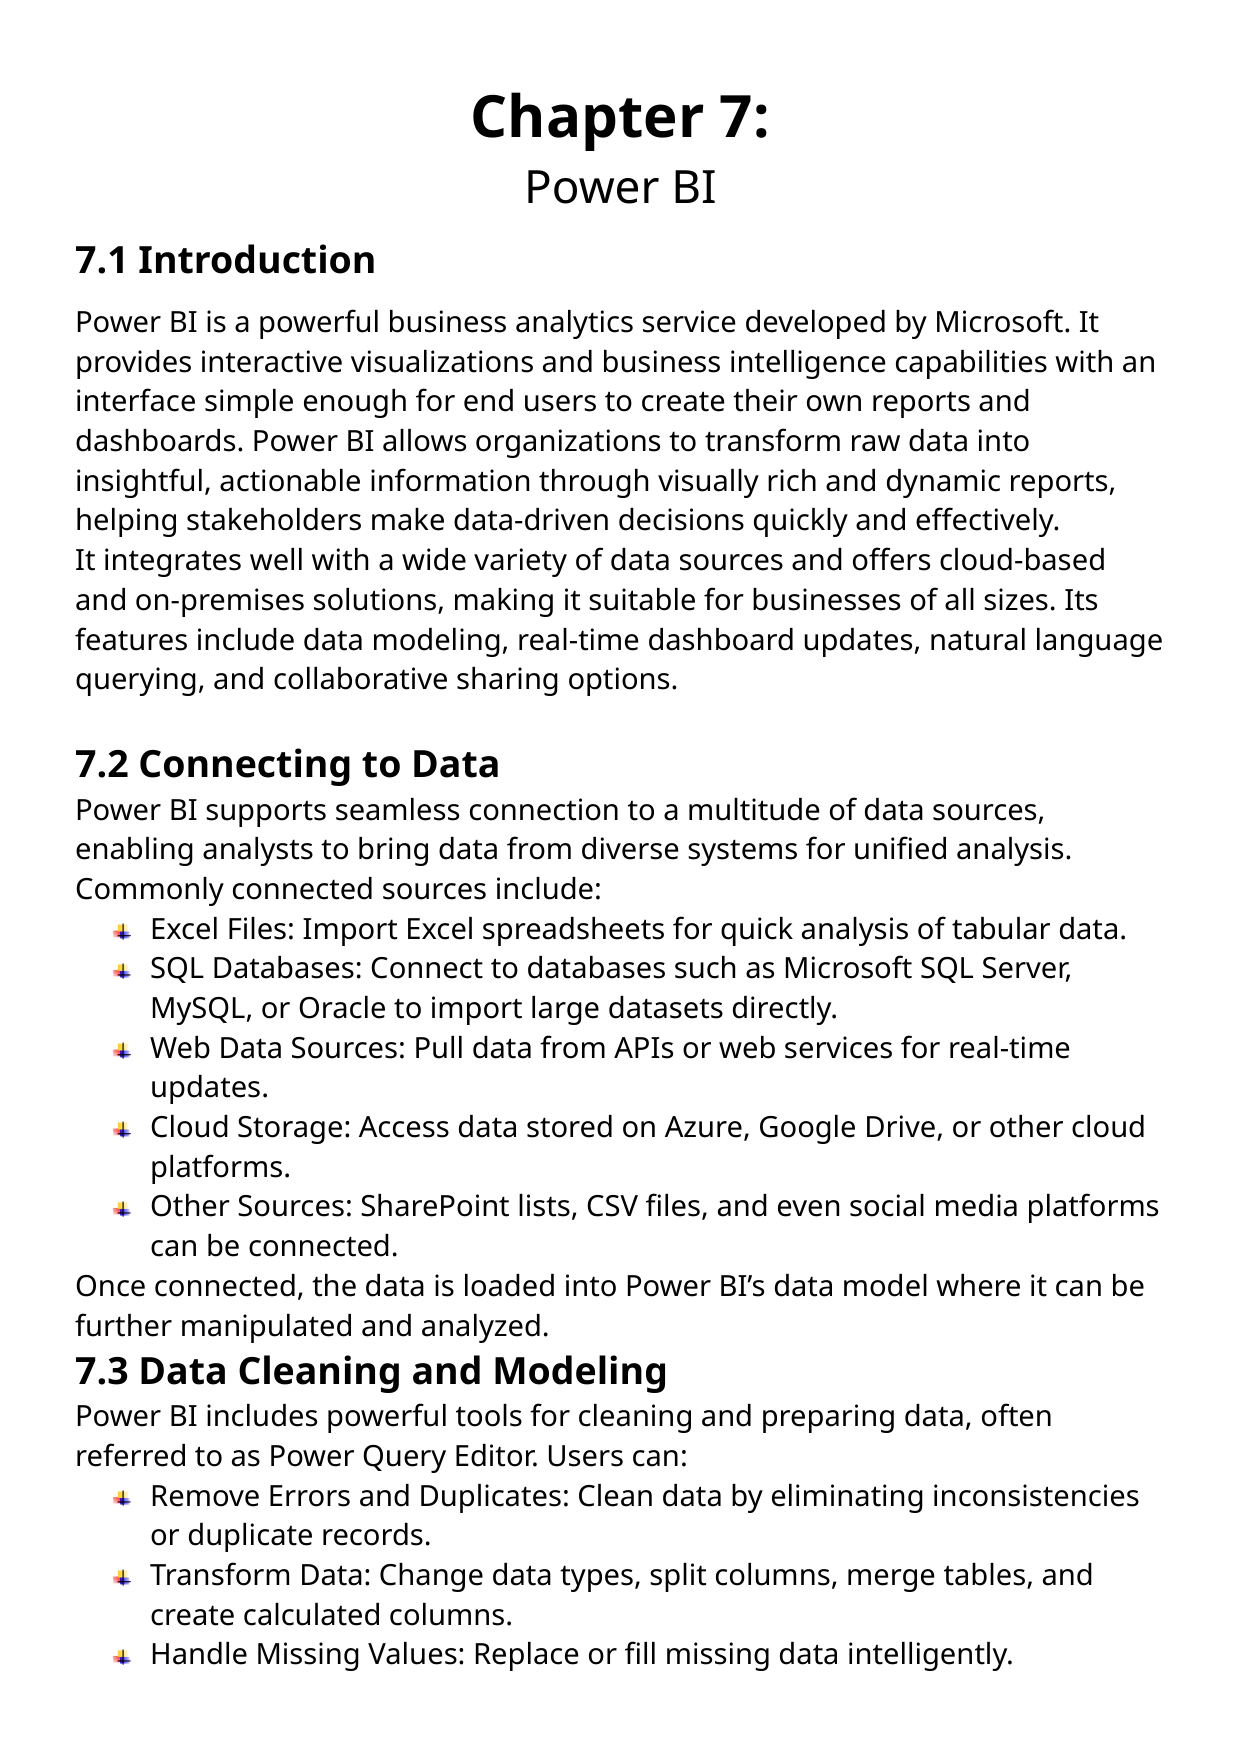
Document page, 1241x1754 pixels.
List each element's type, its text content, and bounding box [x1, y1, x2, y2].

picture [113, 1648, 131, 1665]
text It integrates well with a wide variety of data sources and offers cloud-based and on-premises solutions, making it suitable for businesses of all sizes. Its features include data modeling, real-time dashboard updates, natural language querying, and collaborative sharing options. [75, 539, 1165, 698]
list Transform Data: Change data types, split columns, merge tables, and create calculated columns. [112, 1554, 1165, 1634]
text Chapter 7: [75, 75, 1165, 154]
text Power BI includes powerful tools for cleaning and preparing data, often referred to as Power Query Editor. Users can: [75, 1396, 1165, 1475]
list Web Data Sources: Pull data from APIs or web services for real-time updates. [112, 1027, 1165, 1106]
text Once connected, the data is loaded into Power BI’s data model where it can be further manipulated and analyzed. [75, 1265, 1165, 1344]
picture [113, 922, 131, 940]
picture [113, 1041, 131, 1059]
picture [113, 1489, 131, 1506]
text Power BI [75, 154, 1165, 217]
list Remove Errors and Duplicates: Clean data by eliminating inconsistencies or duplicate records. [112, 1475, 1165, 1554]
text Power BI supports seamless connection to a multitude of data sources, enabling analysts to bring data from diverse systems for unified analysis. Commonly connected sources include: [75, 789, 1165, 908]
picture [113, 1200, 131, 1217]
text 7.2 Connecting to Data [75, 738, 1165, 789]
list Other Sources: SharePoint lists, CSV files, and even social media platforms can be connected. [112, 1186, 1165, 1265]
list Cloud Storage: Access data stored on Azure, Google Drive, or other cloud platforms. [112, 1106, 1165, 1186]
list Excel Files: Import Excel spreadsheets for quick analysis of tabular data. [112, 908, 1165, 948]
list Handle Missing Values: Replace or fill missing data intelligently. [112, 1634, 1165, 1673]
text Power BI is a powerful business analytics service developed by Microsoft. It provides interactive visualizations and business intelligence capabilities with an interface simple enough for end users to create their own reports and dashboards. Power BI allows organizations to transform raw data into insightful, actionable information through visually rich and dynamic reports, helping stakeholders make data-driven decisions quickly and effectively. [75, 301, 1165, 539]
picture [113, 1568, 131, 1586]
picture [113, 962, 131, 979]
list SQL Databases: Connect to databases such as Microsoft SQL Server, MySQL, or Oracle to import large datasets directly. [112, 948, 1165, 1027]
picture [113, 1120, 131, 1138]
text 7.1 Introduction [75, 233, 1165, 284]
text 7.3 Data Cleaning and Modeling [75, 1344, 1165, 1396]
